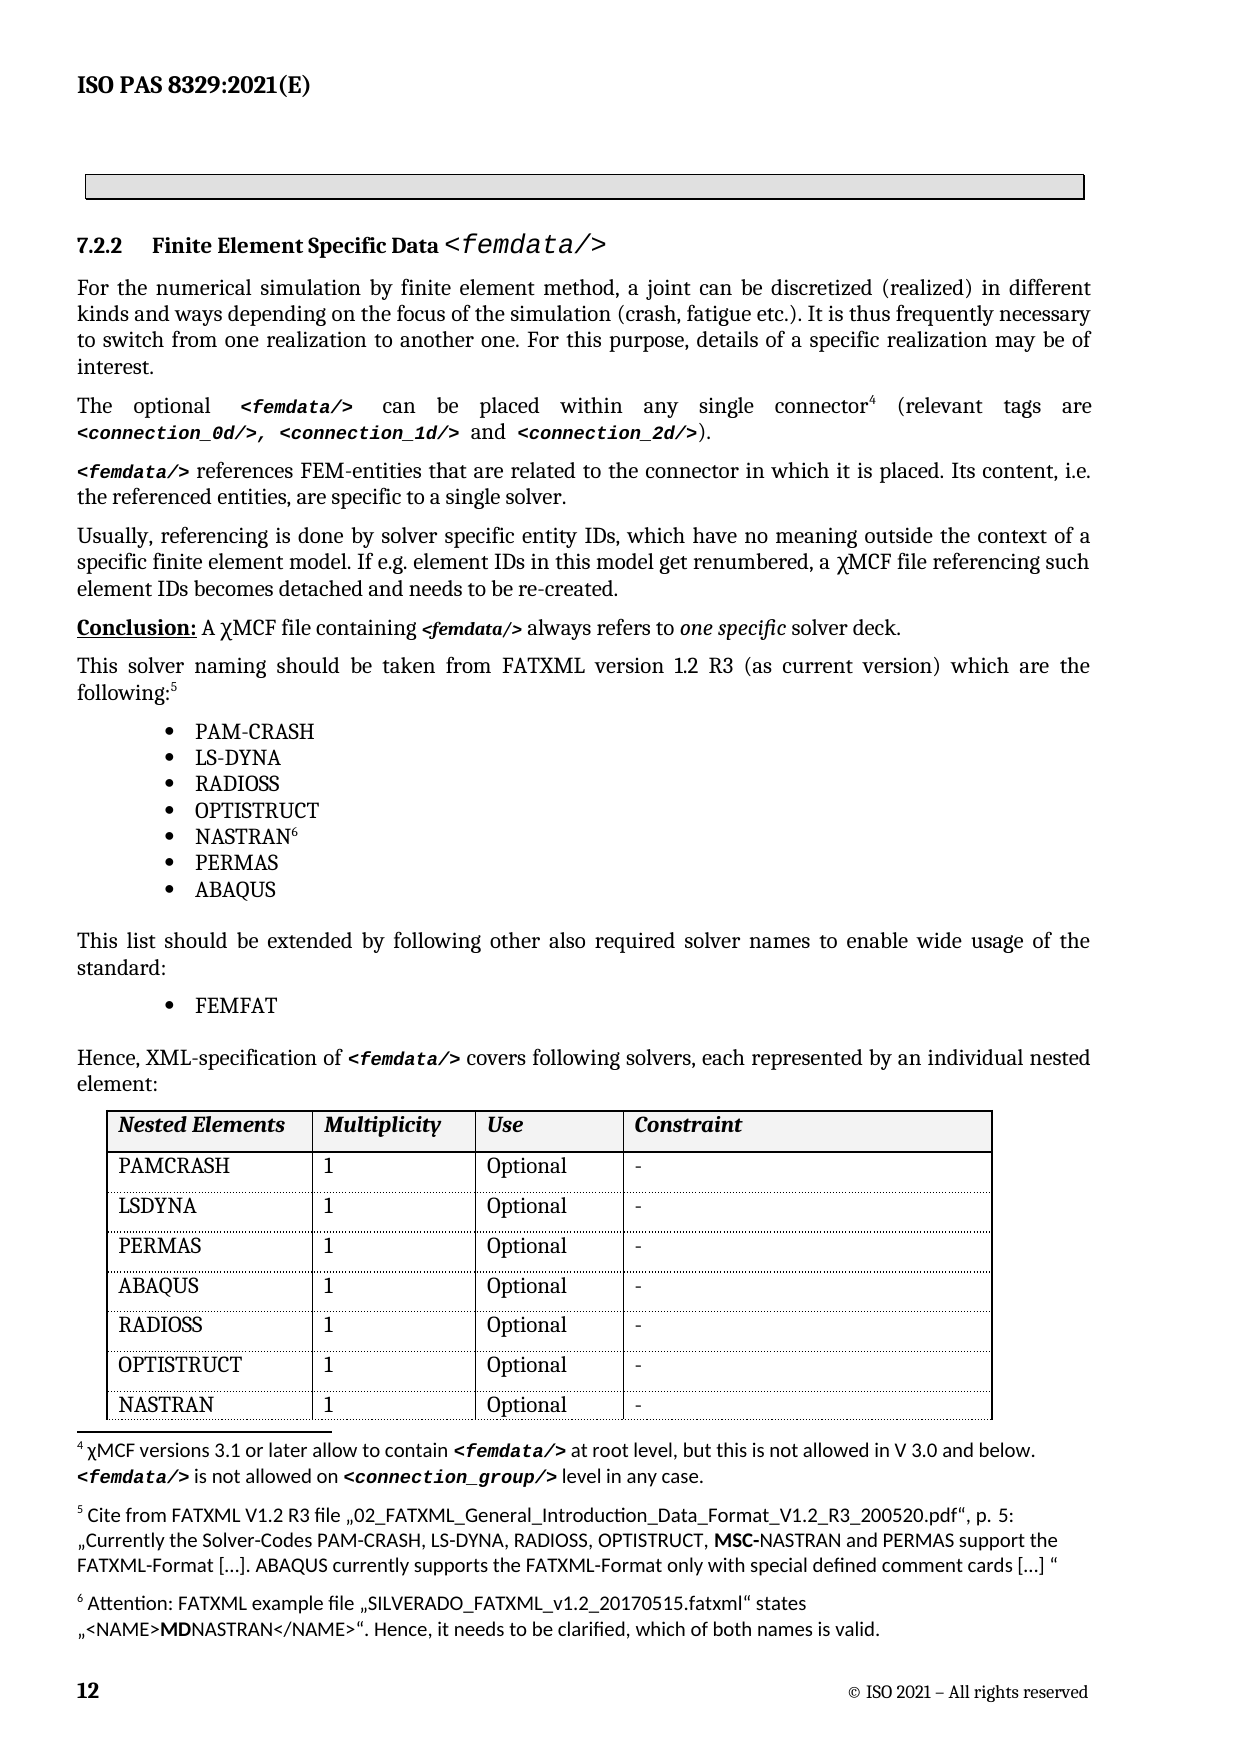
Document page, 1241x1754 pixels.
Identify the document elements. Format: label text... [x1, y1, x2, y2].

text For the numerical simulation by finite element method, a joint can be discretized (realized) in different kinds and ways depending on the focus of the simulation (crash, fatigue etc.). It is thus frequently necessary to switch from one realization to another one. For this purpose, details of a specific realization may be of interest. [77, 274, 1092, 380]
text This list should be extended by following other also required solver names to enable wide usage of the standard: [77, 928, 1092, 981]
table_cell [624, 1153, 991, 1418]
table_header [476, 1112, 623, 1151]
text This solver naming should be taken from FATXML version 1.2 R3 (as current version) which are the following: [77, 653, 1092, 706]
list ABAQUS [165, 877, 1092, 903]
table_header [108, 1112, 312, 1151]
text Usually, referencing is done by solver specific entity IDs, which have no meaning outside the context of a specific finite element model. If e.g. element IDs in this model get renumbered, a χMCF file referencing such element IDs becomes detached and needs to be re-created. [77, 523, 1092, 602]
text <femdata/> references FEM-entities that are related to the connector in which it is placed. Its content, i.e. the referenced entities, are specific to a single solver. [77, 458, 1092, 510]
list FEMFAT [165, 993, 1092, 1019]
text Conclusion: A χMCF file containing <femdata/> always refers to one specific solver deck. [77, 614, 1092, 641]
list LS-DYNA [165, 745, 1092, 771]
list NASTRAN [165, 824, 1092, 850]
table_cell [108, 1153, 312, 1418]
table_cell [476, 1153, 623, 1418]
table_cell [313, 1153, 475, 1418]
text Hence, XML-specification of <femdata/> covers following solvers, each represented by an individual nested element: [77, 1044, 1092, 1097]
list PAM-CRASH [165, 718, 1092, 745]
list RADIOSS [165, 771, 1092, 797]
subtitle Finite Element Specific Data <femdata/> [77, 231, 1092, 262]
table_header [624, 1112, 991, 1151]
text The optional <femdata/> can be placed within any single connector (relevant tags are <connection_0d/>, <connection_1d/> and <connection_2d/>). [77, 392, 1092, 445]
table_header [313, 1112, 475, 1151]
list OPTISTRUCT [165, 797, 1092, 824]
list PERMAS [165, 850, 1092, 877]
